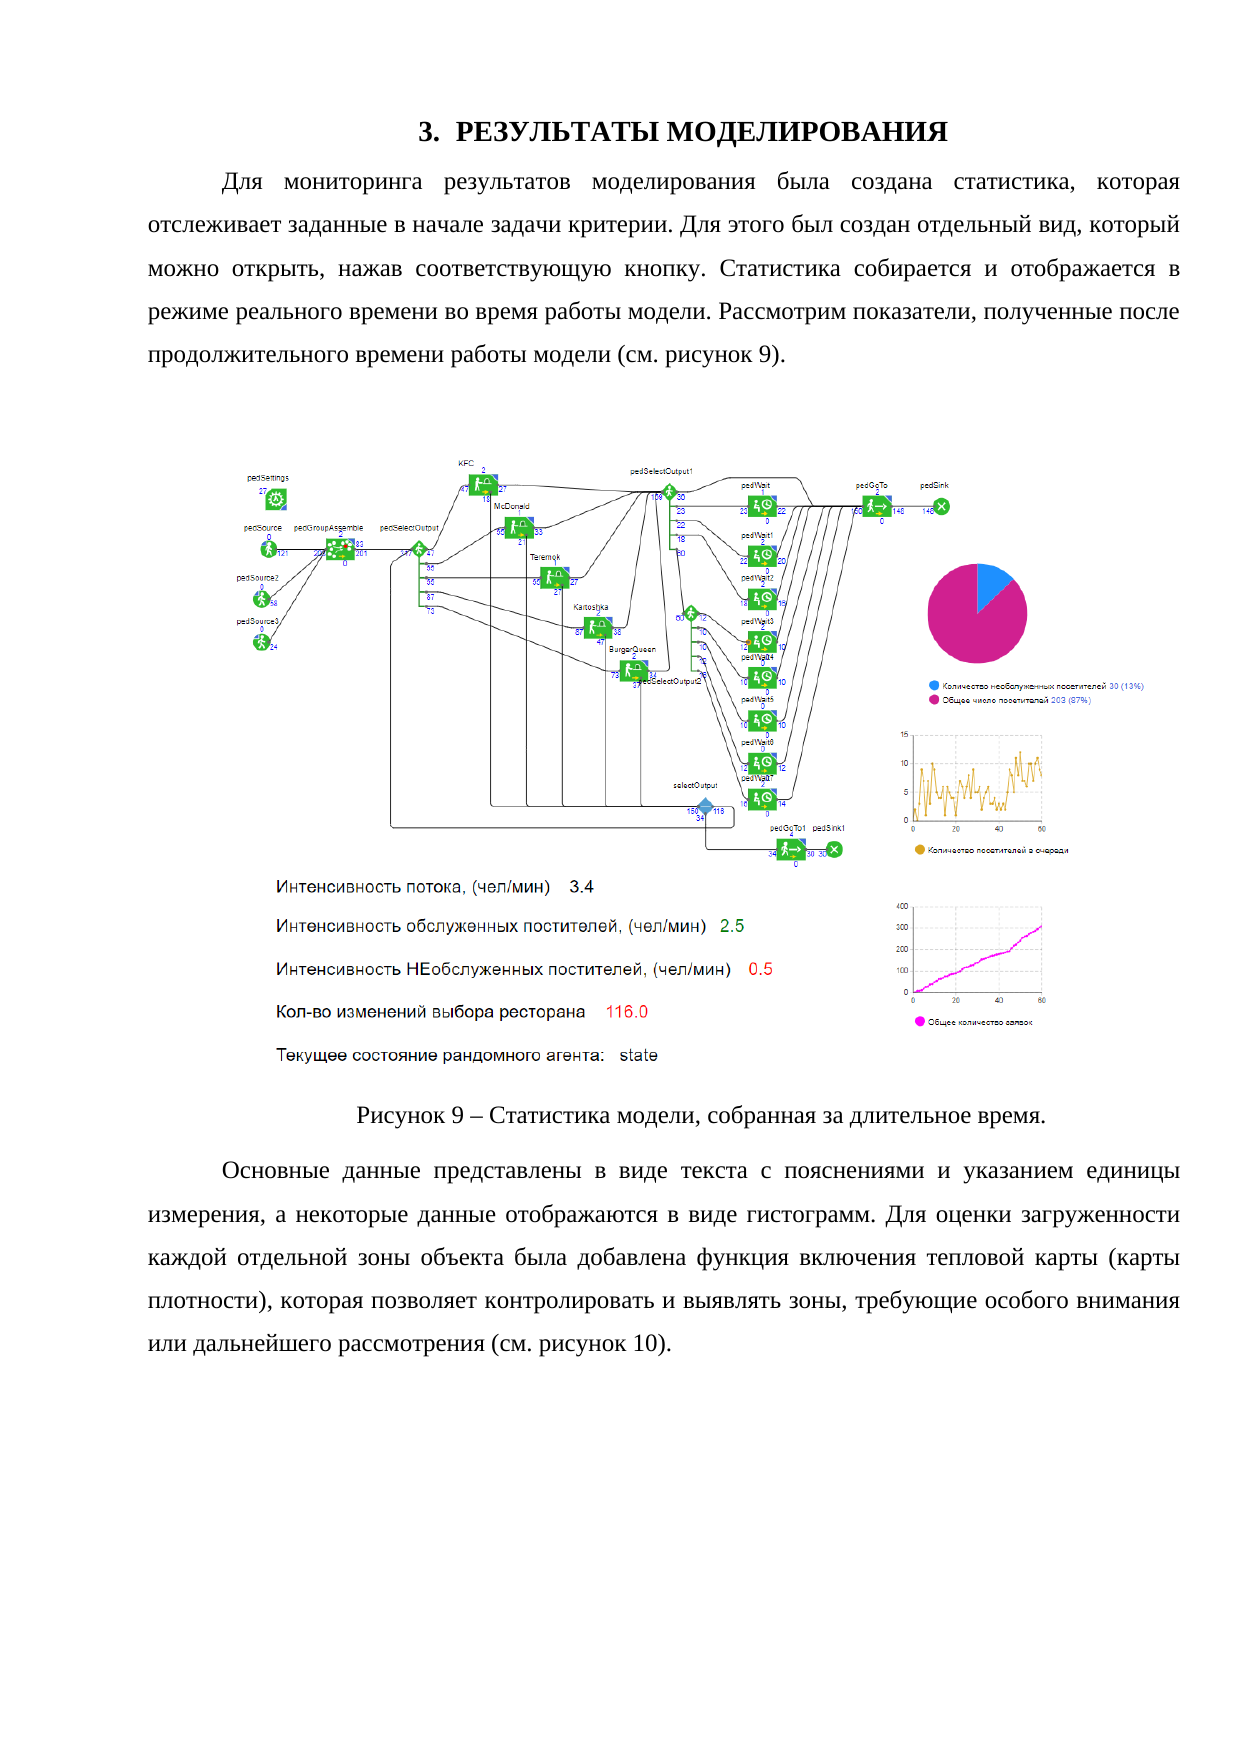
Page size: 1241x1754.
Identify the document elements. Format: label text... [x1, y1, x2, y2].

text Основные данные представлены в виде текста с пояснениями и указанием единицы измерения, а некоторые данные отображаются в виде гистограмм. Для оценки загруженности каждой отдельной зоны объекта была добавлена функция включения тепловой карты (карты плотности), которая позволяет контролировать и выявлять зоны, требующие особого внимания или дальнейшего рассмотрения (см. рисунок 10). [148, 1156, 1181, 1357]
text Для мониторинга результатов моделирования была создана статистика, которая отслеживает заданные в начале задачи критерии. Для этого был создан отдельный вид, который можно открыть, нажав соответствующую кнопку. Статистика собирается и отображается в режиме реального времени во время работы модели. Рассмотрим показатели, полученные после продолжительного времени работы модели (см. рисунок 9). [148, 166, 1181, 368]
subtitle РЕЗУЛЬТАТЫ МОДЕЛИРОВАНИЯ [185, 114, 1181, 147]
text Рисунок 9 – Статистика модели, собранная за длительное время. [148, 1100, 1181, 1129]
picture [221, 450, 1156, 1073]
